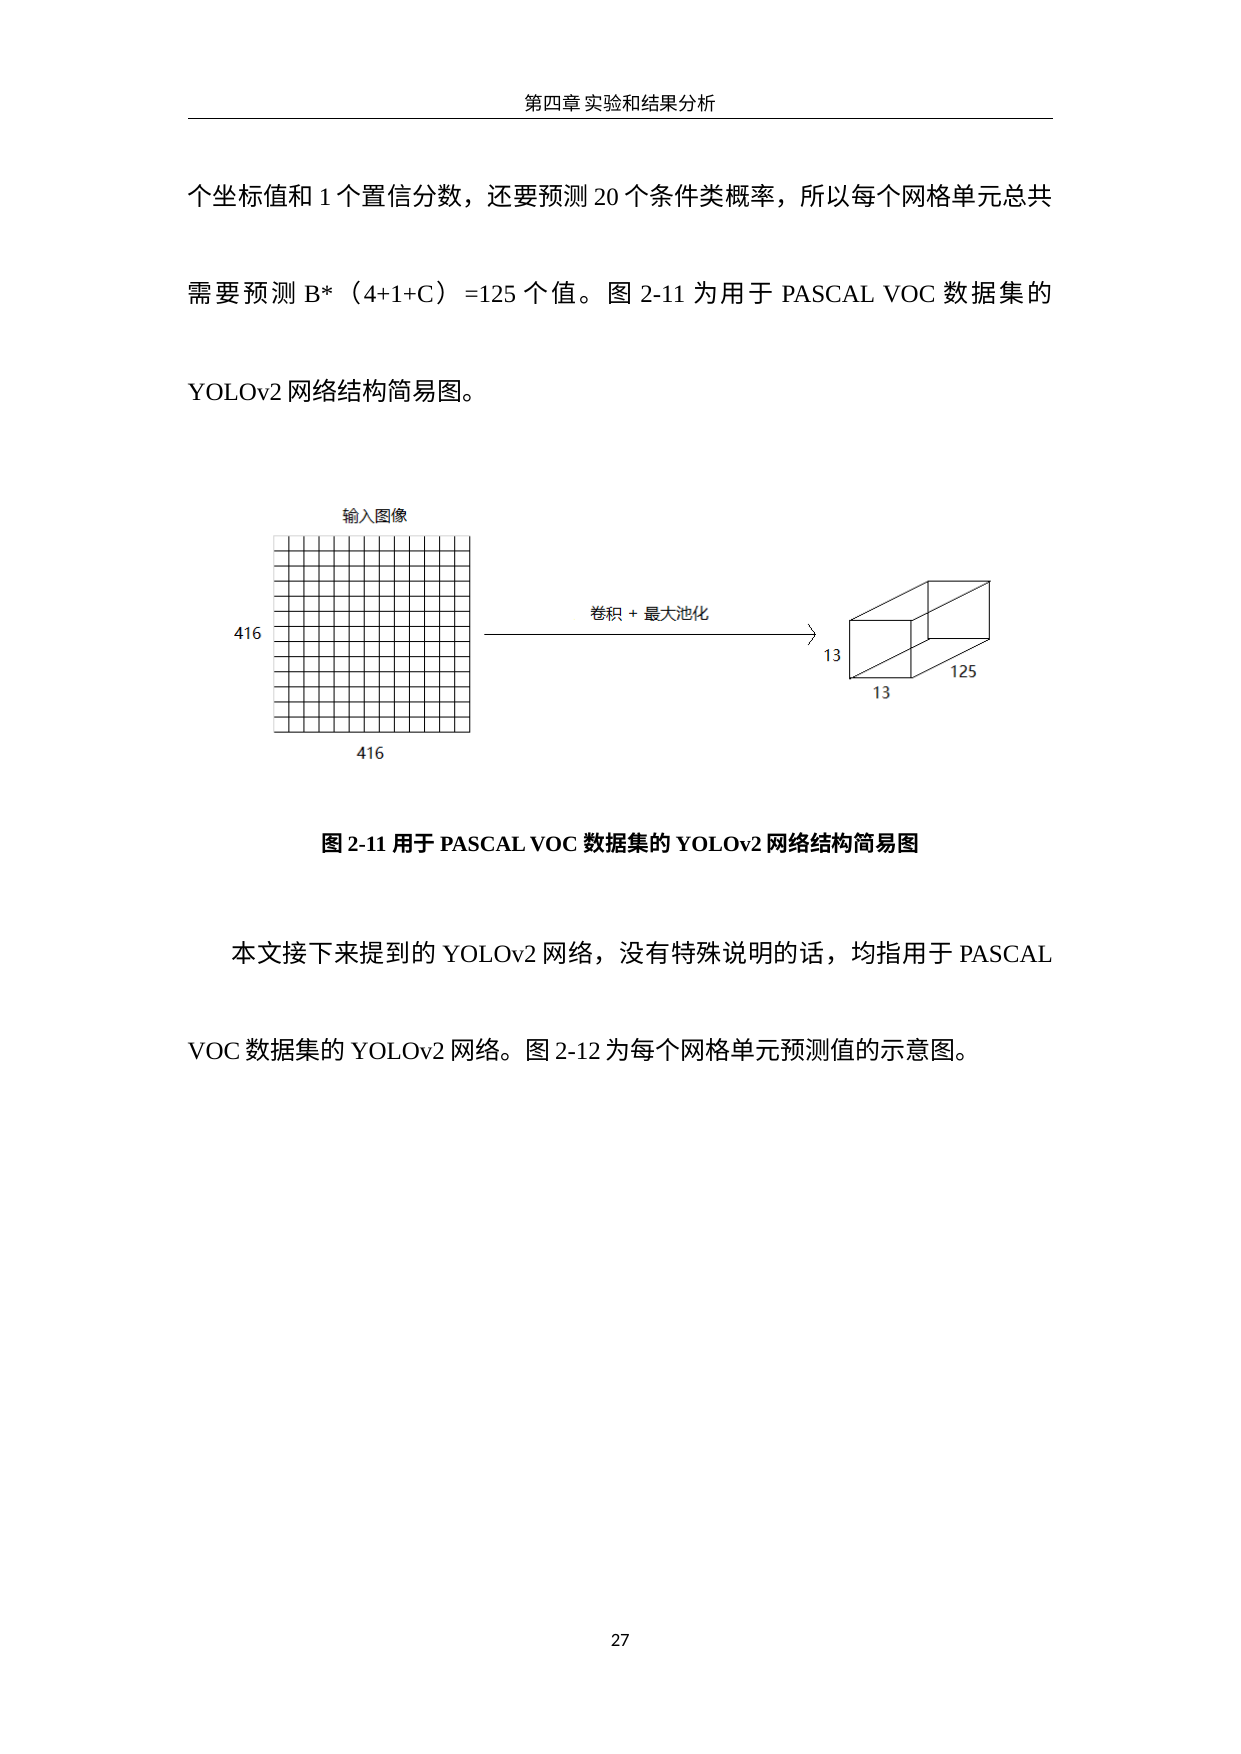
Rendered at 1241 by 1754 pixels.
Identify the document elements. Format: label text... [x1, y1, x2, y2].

text 图2-11 用于PASCAL VOC 数据集的YOLOv2网络结构简易图 [187, 825, 1053, 858]
picture [216, 487, 1025, 785]
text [187, 162, 1053, 422]
text 本文接下来提到的YOLOv2网络，没有特殊说明的话，均指用于PASCAL VOC数据集的YOLOv2网络。图2-12为每个网格单元预测值的示意图。 [187, 919, 1053, 1081]
